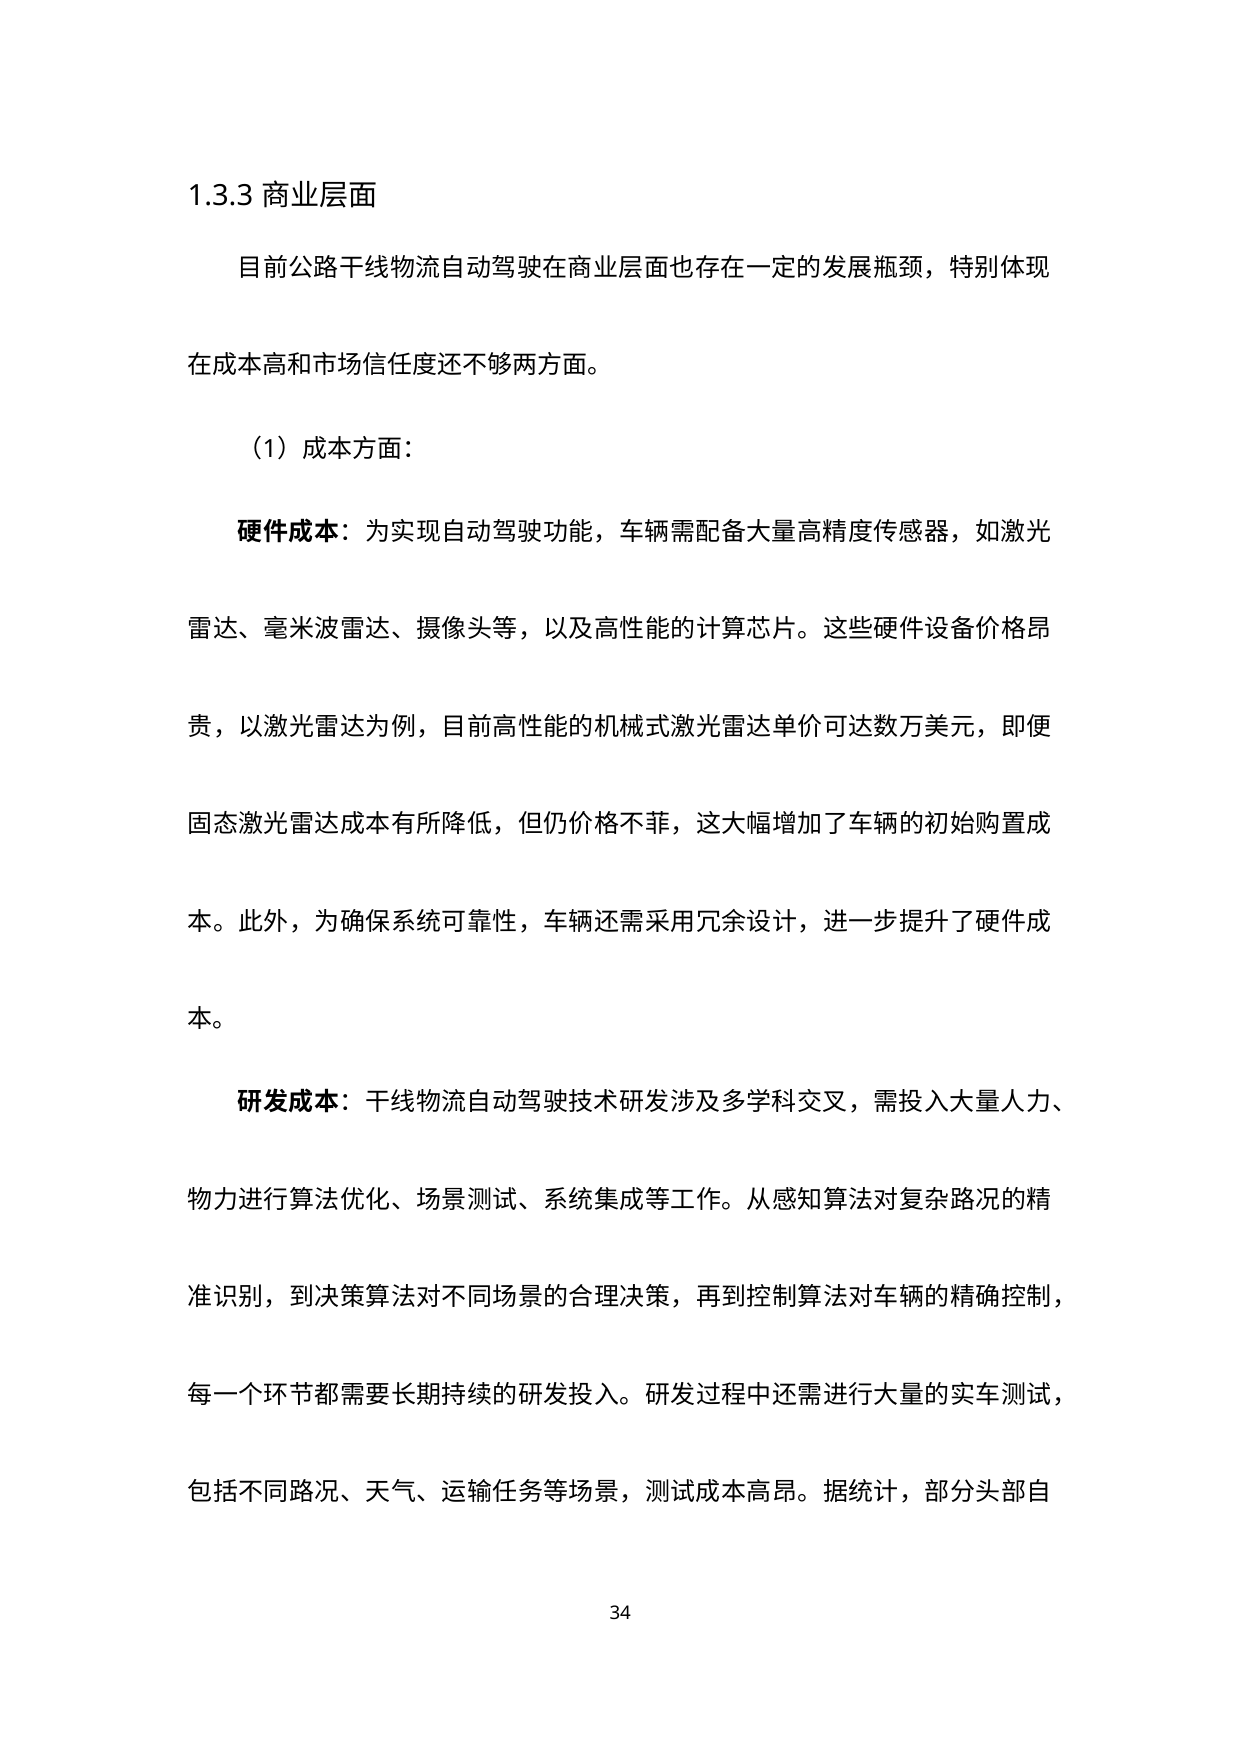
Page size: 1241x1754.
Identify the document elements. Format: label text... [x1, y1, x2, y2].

text 硬件成本：为实现自动驾驶功能，车辆需配备大量高精度传感器，如激光雷达、毫米波雷达、摄像头等，以及高性能的计算芯片。这些硬件设备价格昂贵，以激光雷达为例，目前高性能的机械式激光雷达单价可达数万美元，即便固态激光雷达成本有所降低，但仍价格不菲，这大幅增加了车辆的初始购置成本。此外，为确保系统可靠性，车辆还需采用冗余设计，进一步提升了硬件成本。​ [187, 497, 1053, 1049]
text （1）成本方面： [187, 414, 1053, 479]
text 目前公路干线物流自动驾驶在商业层面也存在一定的发展瓶颈，特别体现在成本高和市场信任度还不够两方面。 [187, 233, 1053, 396]
subtitle 1.3.3 商业层面 [187, 160, 1053, 225]
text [187, 1067, 1053, 1522]
